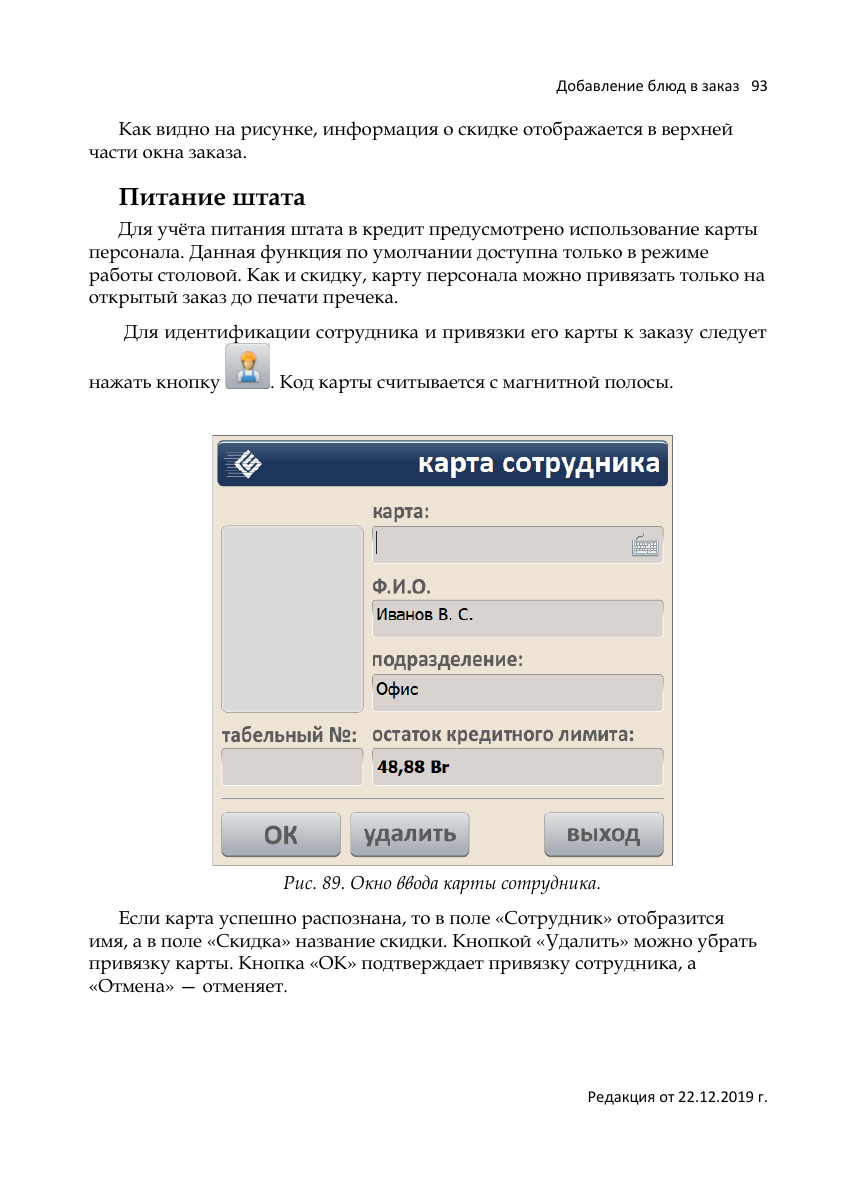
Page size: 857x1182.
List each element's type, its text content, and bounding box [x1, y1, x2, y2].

picture [225, 343, 270, 389]
text Для идентификации сотрудника и привязки его карты к заказу следует нажать кнопку . Код карты считывается с магнитной полосы. [89, 321, 768, 394]
picture [212, 435, 674, 866]
subtitle Питание штата [89, 182, 768, 212]
text Если карта успешно распознана, то в поле «Сотрудник» отобразится имя, а в поле «Скидка» название скидки. Кнопкой «Удалить» можно убрать привязку карты. Кнопка «ОК» подтверждает привязку сотрудника, а «Отмена» — отменяет. [89, 907, 768, 998]
text Рис. 89. Окно ввода карты сотрудника. [89, 872, 768, 895]
text Для учёта питания штата в кредит предусмотрено использование карты персонала. Данная функция по умолчании доступна только в режиме работы столовой. Как и скидку, карту персонала можно привязать только на открытый заказ до печати пречека. [89, 218, 768, 309]
text Как видно на рисунке, информация о скидке отображается в верхней части окна заказа. [89, 118, 768, 163]
